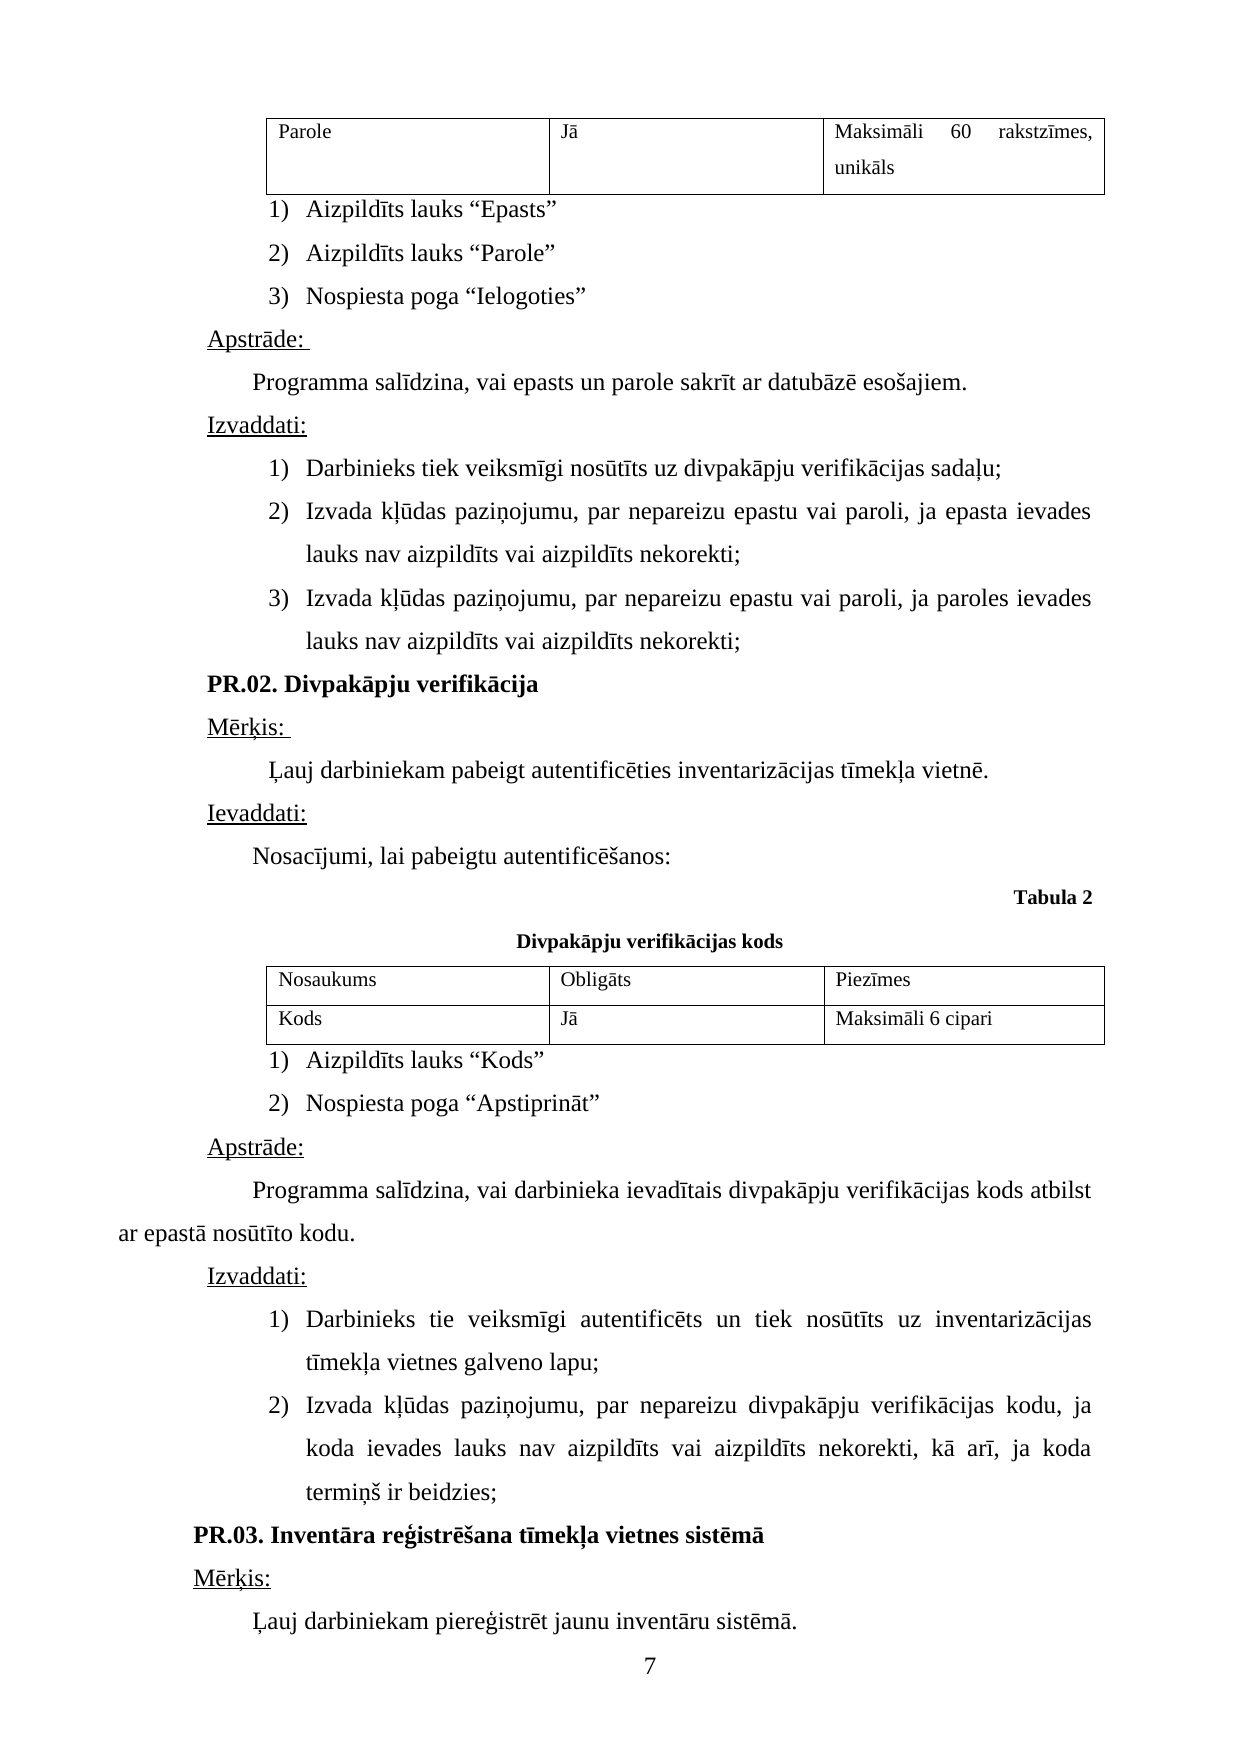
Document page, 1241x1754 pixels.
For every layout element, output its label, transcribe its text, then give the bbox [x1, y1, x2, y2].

text Ļauj darbiniekam piereģistrēt jaunu inventāru sistēmā. [193, 1606, 1092, 1635]
list Izvada kļūdas paziņojumu, par nepareizu epastu vai paroli, ja paroles ievades lauks nav aizpildīts vai aizpildīts nekorekti; [268, 583, 1092, 654]
text Ļauj darbiniekam pabeigt autentificēties inventarizācijas tīmekļa vietnē. [179, 755, 1092, 784]
table_header Obligāts [550, 967, 824, 1005]
table_cell Jā [550, 1006, 824, 1044]
text PR.02. Divpakāpju verifikācija [118, 669, 1092, 698]
text PR.03. Inventāra reģistrēšana tīmekļa vietnes sistēmā [193, 1520, 1092, 1548]
text Programma salīdzina, vai darbinieka ievadītais divpakāpju verifikācijas kods atbilst ar epastā nosūtīto kodu. [118, 1175, 1092, 1247]
list Aizpildīts lauks “Kods” [268, 1045, 1092, 1074]
table_header Piezīmes [825, 967, 1104, 1005]
list Darbinieks tie veiksmīgi autentificēts un tiek nosūtīts uz inventarizācijas tīmekļa vietnes galveno lapu; [268, 1304, 1092, 1376]
table_cell Maksimāli 6 cipari [825, 1006, 1104, 1044]
text Mērķis: [118, 712, 1092, 741]
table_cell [824, 119, 1104, 193]
list Aizpildīts lauks “Epasts” [268, 195, 1092, 223]
table_cell Kods [267, 1006, 549, 1044]
text Apstrāde: [118, 324, 1092, 353]
list Izvada kļūdas paziņojumu, par nepareizu epastu vai paroli, ja epasta ievades lauks nav aizpildīts vai aizpildīts nekorekti; [268, 496, 1092, 568]
list Aizpildīts lauks “Parole” [268, 238, 1092, 266]
text Divpakāpju verifikācijas kods [118, 929, 1092, 953]
text Tabula 2 [118, 884, 1092, 909]
text Programma salīdzina, vai epasts un parole sakrīt ar datubāzē esošajiem. [118, 367, 1092, 396]
list Nospiesta poga “Apstiprināt” [268, 1088, 1092, 1117]
text Mērķis: [193, 1563, 1092, 1592]
list Darbinieks tiek veiksmīgi nosūtīts uz divpakāpju verifikācijas sadaļu; [268, 453, 1092, 482]
table_cell Jā [550, 119, 823, 193]
text Izvaddati: [118, 1261, 1092, 1290]
list Nospiesta poga “Ielogoties” [268, 281, 1092, 309]
table_cell Parole [267, 119, 549, 193]
list Izvada kļūdas paziņojumu, par nepareizu divpakāpju verifikācijas kodu, ja koda ievades lauks nav aizpildīts vai aizpildīts nekorekti, kā arī, ja koda termiņš ir beidzies; [268, 1390, 1092, 1505]
text Izvaddati: [118, 410, 1092, 439]
text Nosacījumi, lai pabeigtu autentificēšanos: [118, 841, 1092, 870]
table_header Nosaukums [267, 967, 549, 1005]
text Ievaddati: [118, 798, 1092, 827]
text Apstrāde: [118, 1132, 1092, 1160]
